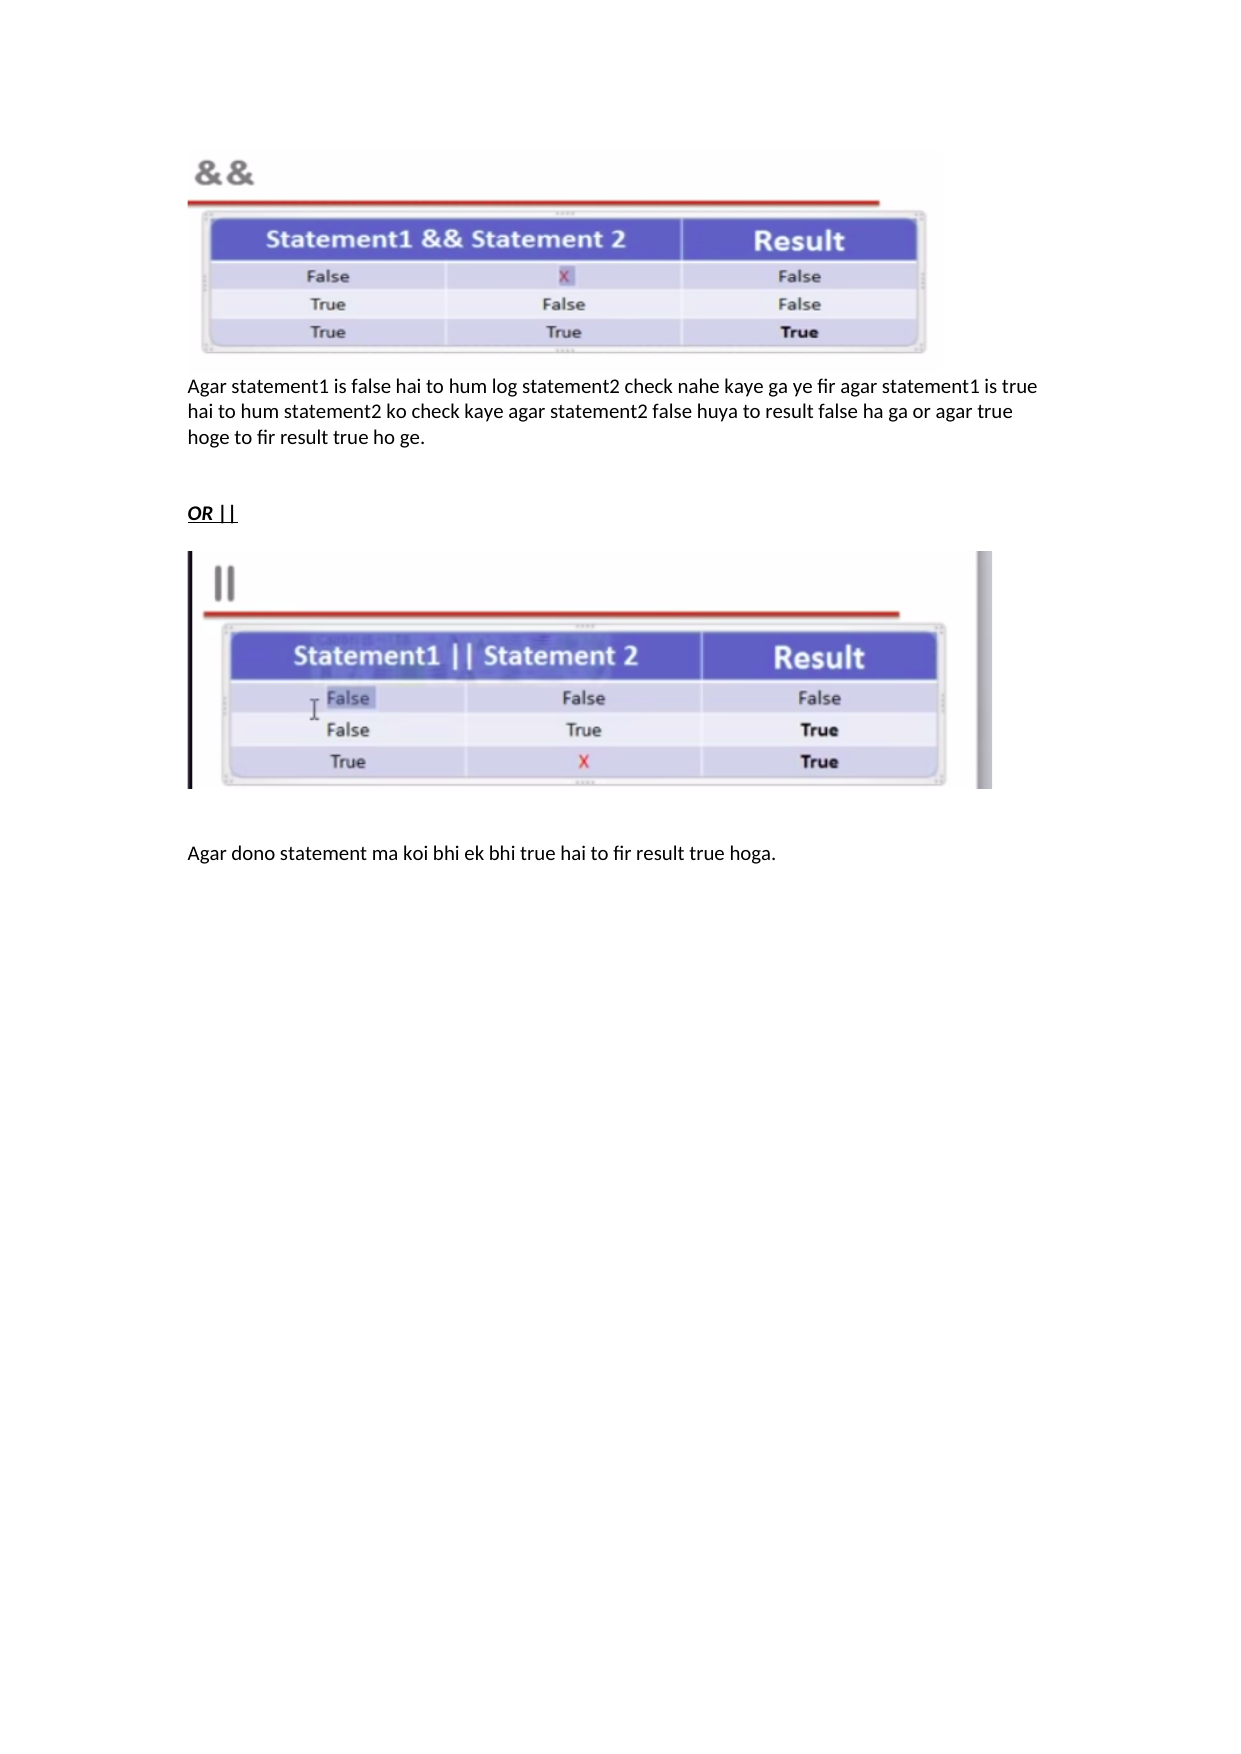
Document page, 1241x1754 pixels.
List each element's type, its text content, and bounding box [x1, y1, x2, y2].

picture [187, 551, 993, 789]
picture [187, 150, 944, 374]
list Agar statement1 is false hai to hum log statement2 check nahe kaye ga ye fir agar statement1 is true hai to hum statement2 ko check kaye agar statement2 false huya to result false ha ga or agar true hoge to fir result true ho ge. [187, 373, 1053, 449]
list OR || [187, 500, 1053, 526]
list Agar dono statement ma koi bhi ek bhi true hai to fir result true hoga. [187, 840, 1053, 865]
